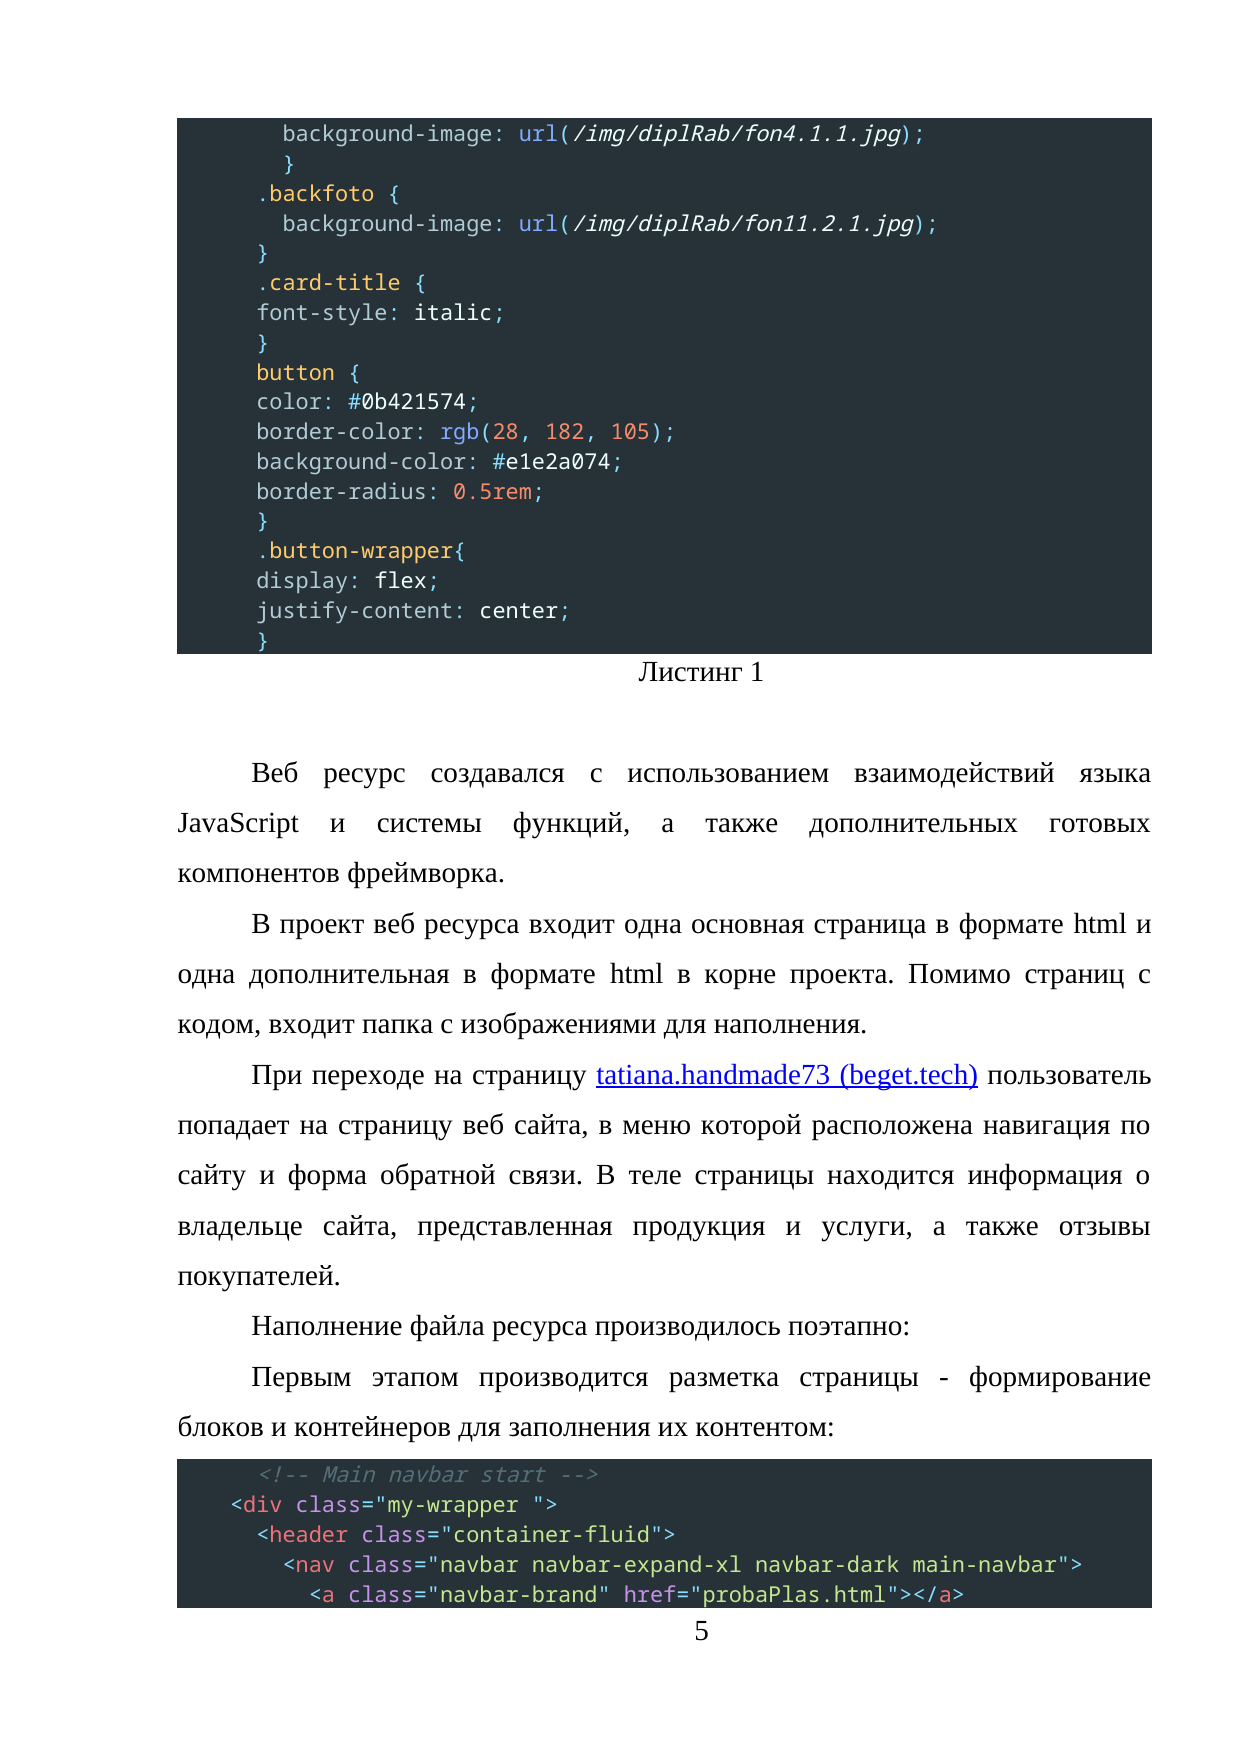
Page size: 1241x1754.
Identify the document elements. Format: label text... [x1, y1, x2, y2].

text .button-wrapper{ [177, 535, 1152, 565]
text <div class="my-wrapper "> [177, 1489, 1152, 1519]
text display: flex; [177, 565, 1152, 595]
text .card-title { [177, 267, 1152, 297]
text justify-content: center; [177, 595, 1152, 624]
text button { [177, 356, 1152, 386]
text Веб ресурс создавался с использованием взаимодействий языка JavaScript и системы функций, а также дополнительных готовых компонентов фреймворка. [177, 755, 1152, 889]
text } [177, 237, 1152, 267]
text <header class="container-fluid"> [177, 1519, 1152, 1549]
text .backfoto { [177, 178, 1152, 207]
text Наполнение файла ресурса производилось поэтапно: [177, 1308, 1152, 1342]
text <nav class="navbar navbar-expand-xl navbar-dark main-navbar"> [177, 1549, 1152, 1578]
text } [177, 505, 1152, 535]
text } [177, 327, 1152, 356]
text Первым этапом производится разметка страницы - формирование блоков и контейнеров для заполнения их контентом: [177, 1359, 1152, 1443]
text <a class="navbar-brand" href="probaPlas.html"></a> [177, 1578, 1152, 1608]
text background-image: url(/img/diplRab/fon4.1.1.jpg); [177, 118, 1152, 148]
text } [177, 624, 1152, 654]
text <!-- Main navbar start --> [177, 1459, 1152, 1489]
text color: #0b421574; [177, 386, 1152, 416]
text В проект веб ресурса входит одна основная страница в формате html и одна дополнительная в формате html в корне проекта. Помимо страниц с кодом, входит папка с изображениями для наполнения. [177, 906, 1152, 1040]
text background-image: url(/img/diplRab/fon11.2.1.jpg); [177, 207, 1152, 237]
text } [177, 148, 1152, 178]
text Листинг 1 [177, 654, 1152, 688]
text border-radius: 0.5rem; [177, 476, 1152, 505]
text При переходе на страницу tatiana.handmade73 (beget.tech) пользователь попадает на страницу веб сайта, в меню которой расположена навигация по сайту и форма обратной связи. В теле страницы находится информация о владельце сайта, представленная продукция и услуги, а также отзывы покупателей. [177, 1057, 1152, 1292]
text border-color: rgb(28, 182, 105); [177, 416, 1152, 446]
text background-color: #e1e2a074; [177, 446, 1152, 476]
text font-style: italic; [177, 297, 1152, 327]
